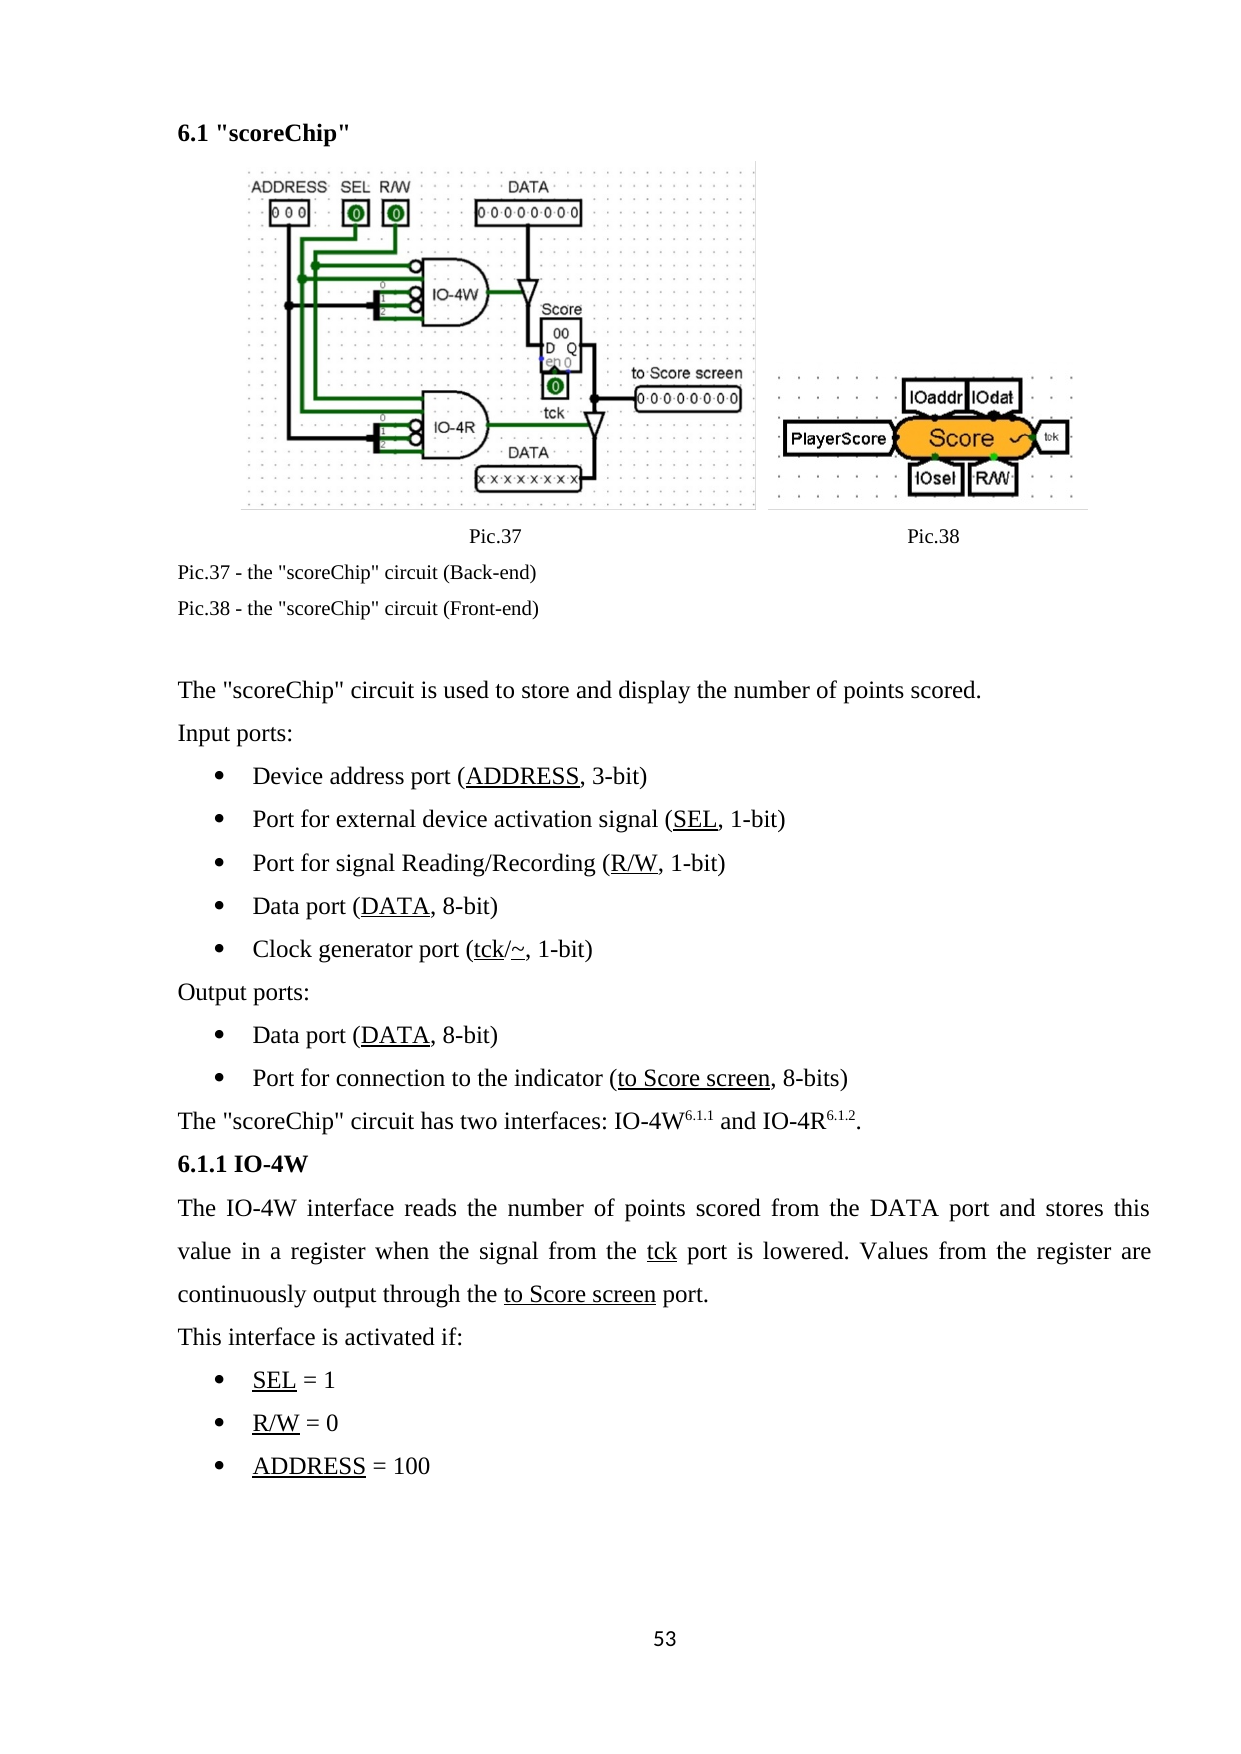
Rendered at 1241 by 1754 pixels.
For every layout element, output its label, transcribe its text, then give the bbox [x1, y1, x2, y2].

text Pic.37 - the "scoreChip" circuit (Back-end) [177, 560, 1152, 584]
text This interface is activated if: [177, 1322, 1152, 1351]
text The "scoreChip" circuit has two interfaces: IO-4W6.1.1 and IO-4R6.1.2. [177, 1106, 1152, 1135]
text Input ports: [177, 718, 1152, 747]
list Port for signal Reading/Recording (R/W, 1-bit) [215, 848, 1152, 876]
list Port for connection to the indicator (to Score screen, 8-bits) [215, 1063, 1152, 1092]
text Output ports: [177, 977, 1152, 1006]
list SEL = 1 [215, 1365, 1152, 1394]
list Clock generator port (tck/~, 1-bit) [215, 934, 1152, 963]
list R/W = 0 [215, 1408, 1152, 1437]
list Data port (DATA, 8-bit) [215, 1020, 1152, 1049]
text 6.1 "scoreChip" [177, 118, 1152, 147]
text Pic.38 - the "scoreChip" circuit (Front-end) [177, 596, 1152, 620]
text The IO-4W interface reads the number of points scored from the DATA port and stores this value in a register when the signal from the tck port is lowered. Values from the register are continuously output through the to Score screen port. [177, 1193, 1152, 1308]
list ADDRESS = 100 [215, 1451, 1152, 1480]
text 6.1.1 IO-4W [177, 1149, 1152, 1178]
list Device address port (ADDRESS, 3-bit) [215, 761, 1152, 790]
list Port for external device activation signal (SEL, 1-bit) [215, 804, 1152, 833]
picture [240, 161, 756, 510]
picture [768, 362, 1088, 510]
list Data port (DATA, 8-bit) [215, 891, 1152, 919]
text Pic.37 Pic.38 [177, 524, 1152, 548]
text The "scoreChip" circuit is used to store and display the number of points scored. [177, 675, 1152, 704]
